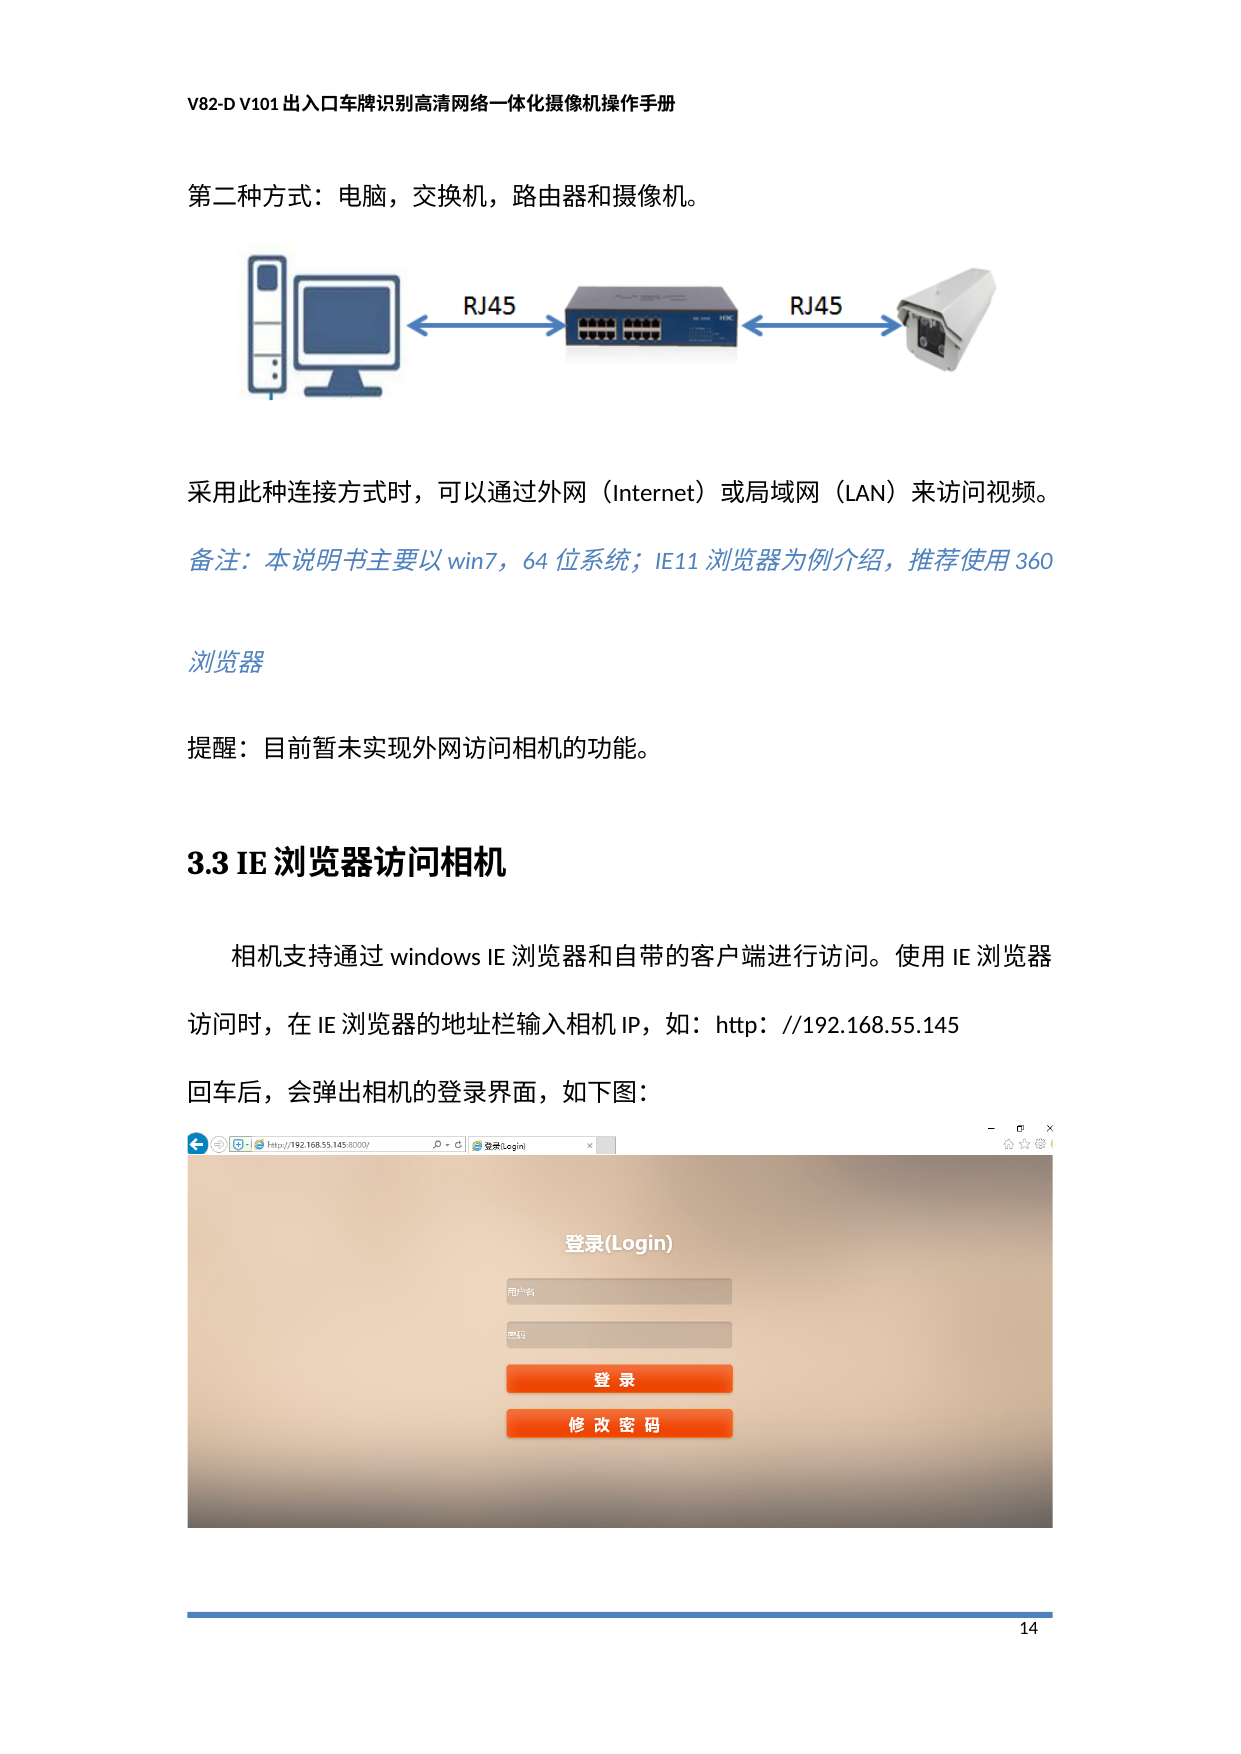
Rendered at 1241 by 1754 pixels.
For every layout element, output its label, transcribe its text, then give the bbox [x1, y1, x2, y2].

subtitle 3.3 IE浏览器访问相机 [187, 826, 1053, 894]
text 回车后，会弹出相机的登录界面，如下图： [187, 1057, 1053, 1124]
text 提醒：目前暂未实现外网访问相机的功能。 [187, 713, 1053, 781]
picture [191, 1139, 202, 1149]
text 备注：本说明书主要以win7，64位系统；IE11浏览器为例介绍，推荐使用360浏览器 [187, 525, 1053, 695]
picture [187, 1124, 1053, 1528]
picture [226, 228, 1015, 411]
text 第二种方式：电脑，交换机，路由器和摄像机。 [187, 160, 1053, 228]
text 相机支持通过windows IE浏览器和自带的客户端进行访问。使用IE浏览器访问时，在IE浏览器的地址栏输入相机IP，如：http：//192.168.55.145 [187, 921, 1053, 1057]
text 采用此种连接方式时，可以通过外网（Internet）或局域网（LAN）来访问视频。 [187, 457, 1053, 525]
